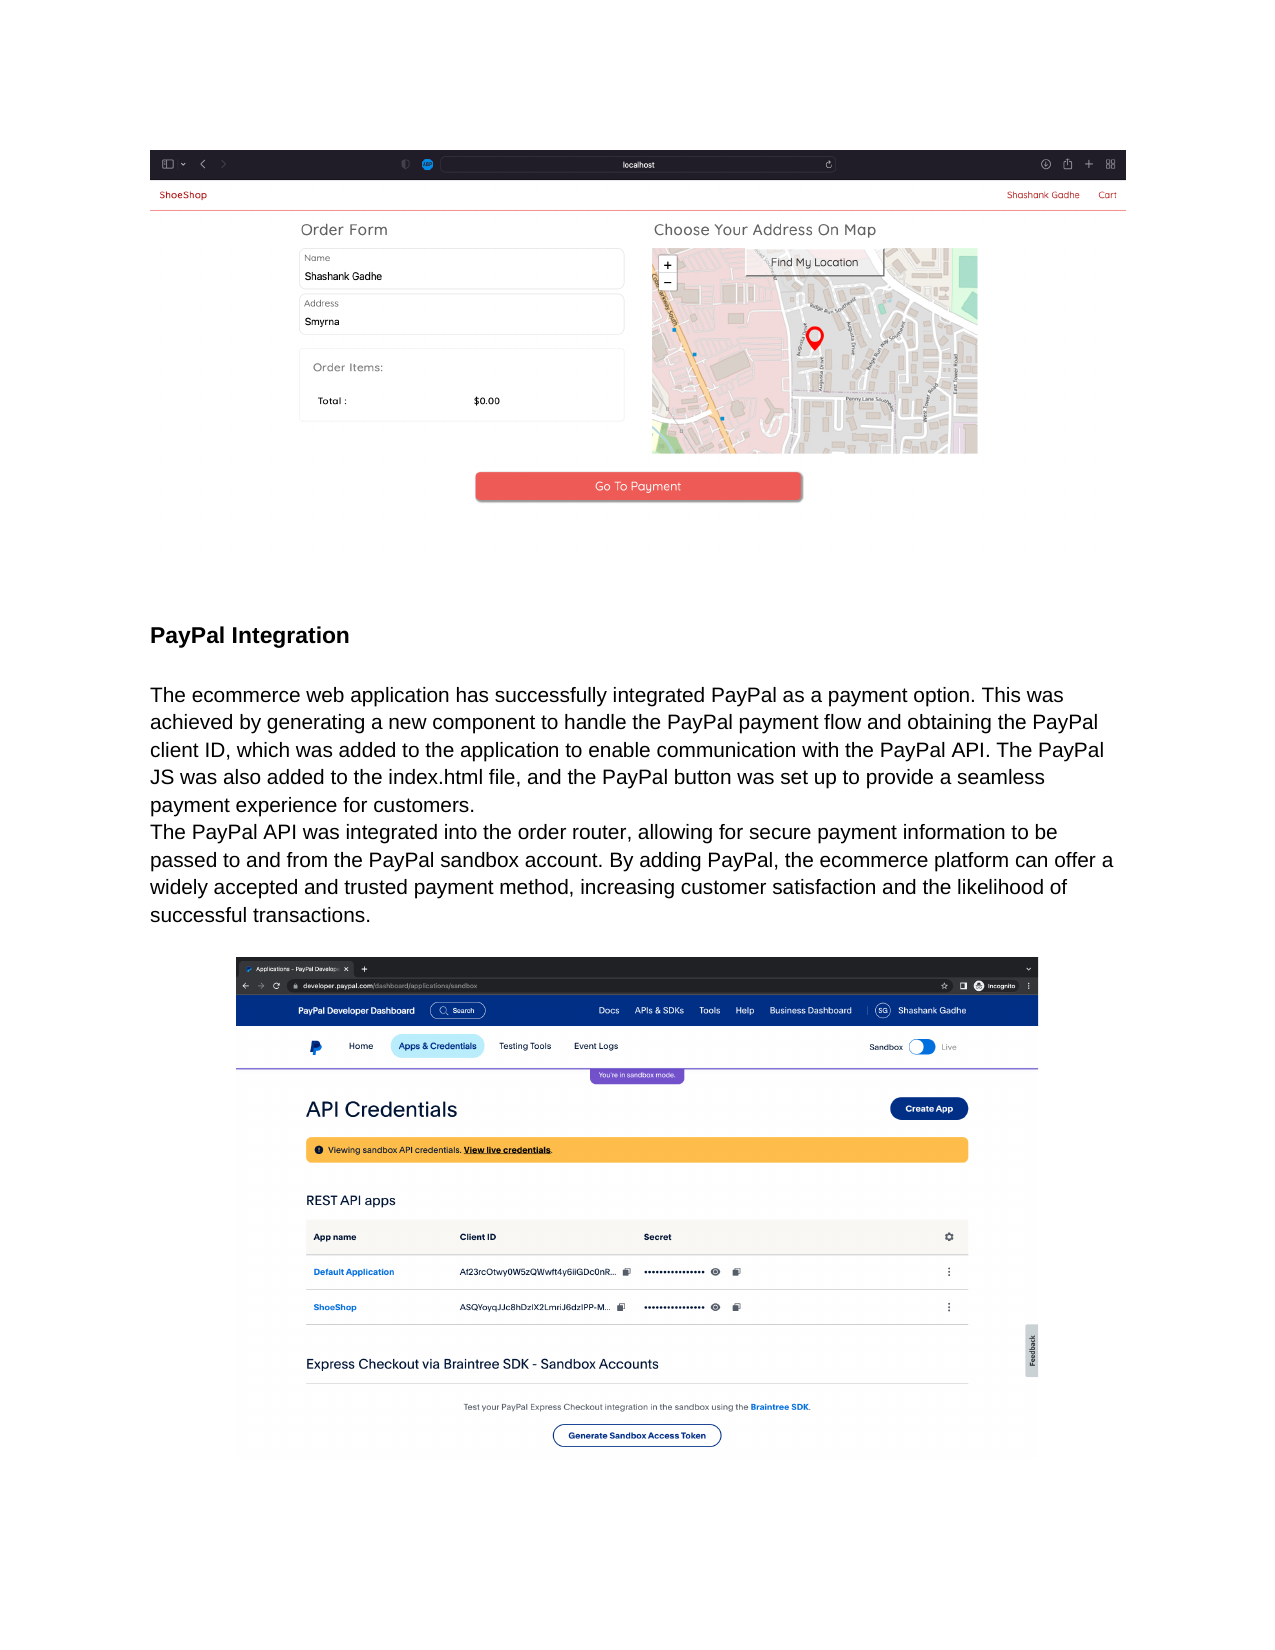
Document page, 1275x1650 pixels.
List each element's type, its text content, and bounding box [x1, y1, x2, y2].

picture [236, 957, 1039, 1459]
picture [150, 150, 1126, 558]
text The PayPal API was integrated into the order router, allowing for secure payment information to be passed to and from the PayPal sandbox account. By adding PayPal, the ecommerce platform can offer a widely accepted and trusted payment method, increasing customer satisfaction and the likelihood of successful transactions. [150, 820, 1125, 926]
text PayPal Integration [150, 622, 1125, 648]
text The ecommerce web application has successfully integrated PayPal as a payment option. This was achieved by generating a new component to handle the PayPal payment flow and obtaining the PayPal client ID, which was added to the application to enable communication with the PayPal API. The PayPal JS was also added to the index.html file, and the PayPal button was set up to provide a seamless payment experience for customers. [150, 682, 1125, 816]
